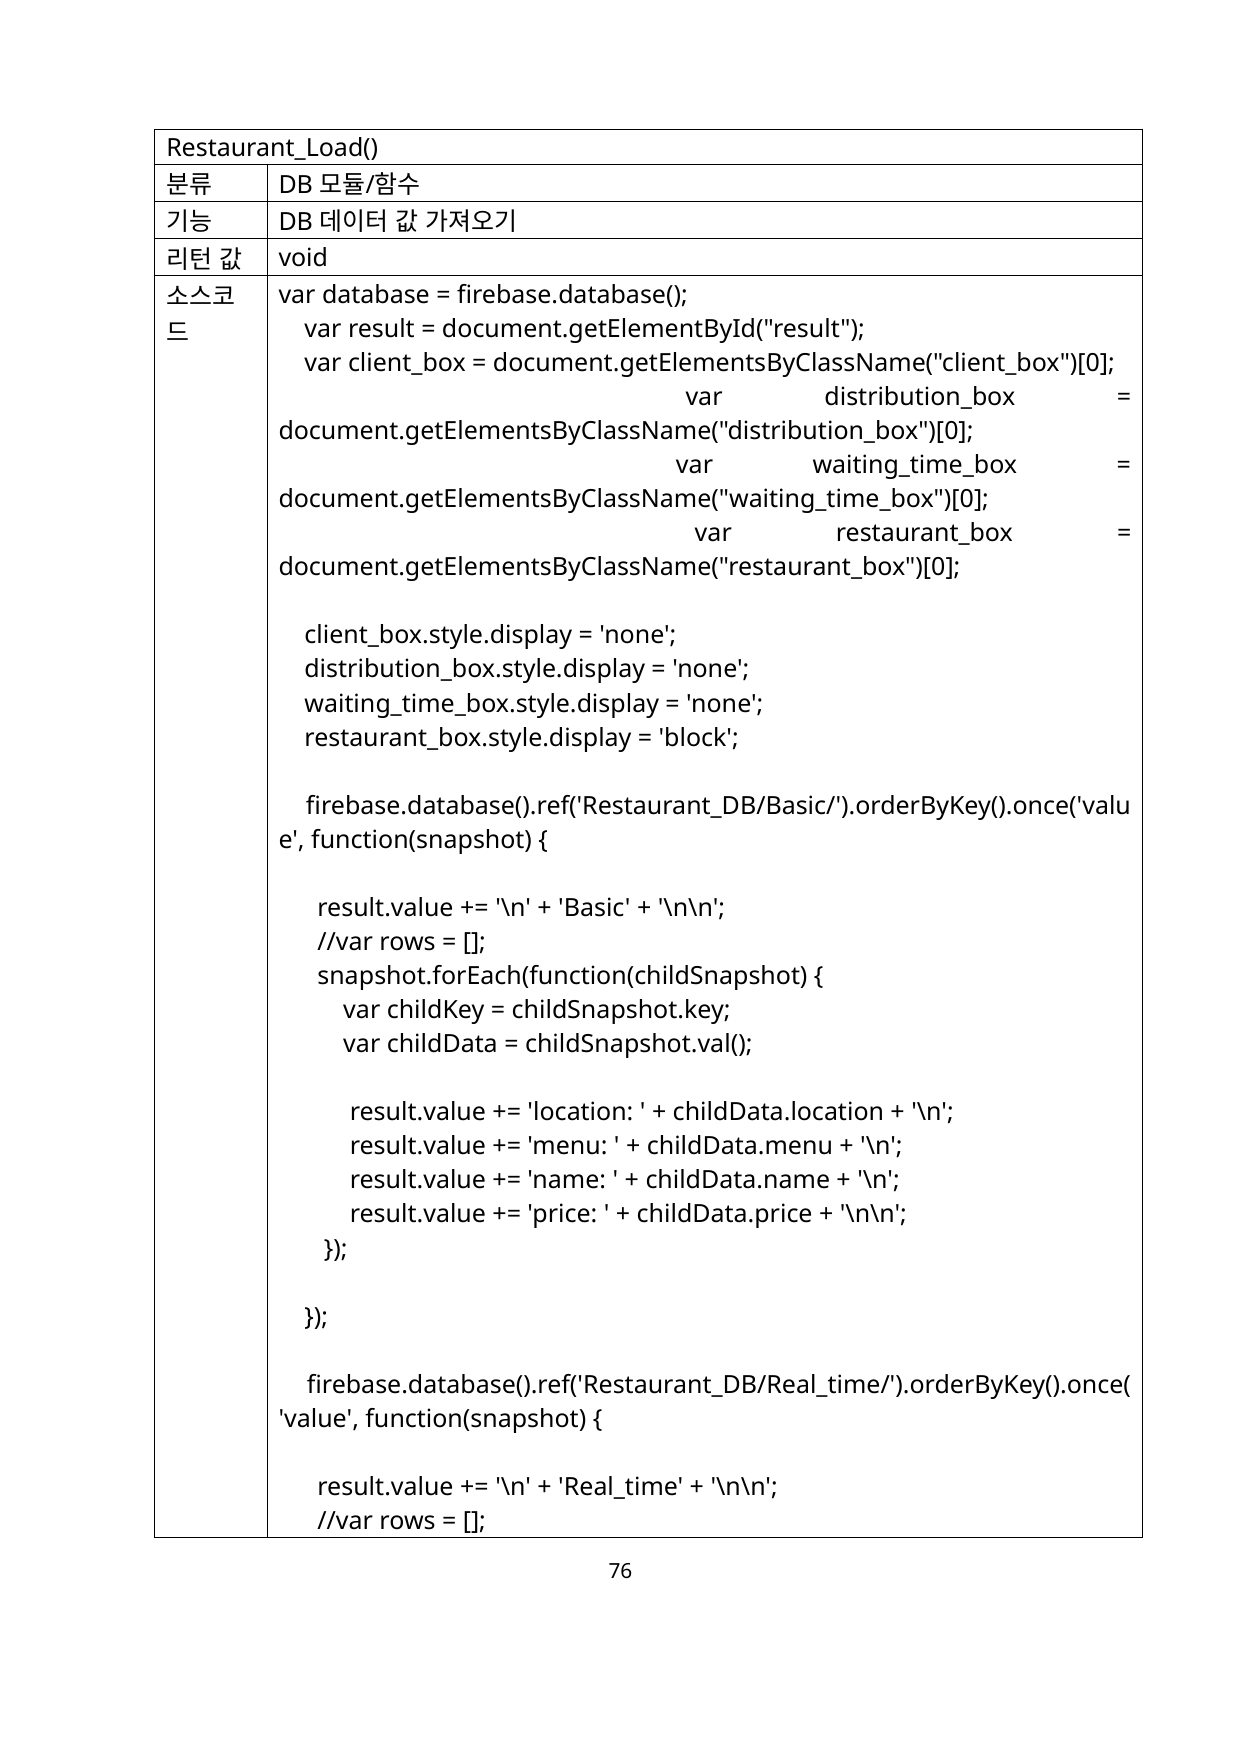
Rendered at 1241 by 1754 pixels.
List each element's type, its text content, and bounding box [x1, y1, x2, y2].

table_cell void [268, 239, 1142, 275]
table_cell DB 모듈/함수 [268, 165, 1142, 201]
table_cell DB 데이터 값 가져오기 [268, 202, 1142, 238]
table_cell 분류 [155, 165, 267, 201]
table_cell 리턴 값 [155, 239, 267, 275]
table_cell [268, 276, 1142, 1537]
table_cell 소스코드 [155, 276, 267, 1537]
table_header Restaurant_Load() [155, 130, 1142, 163]
table_cell 기능 [155, 202, 267, 238]
